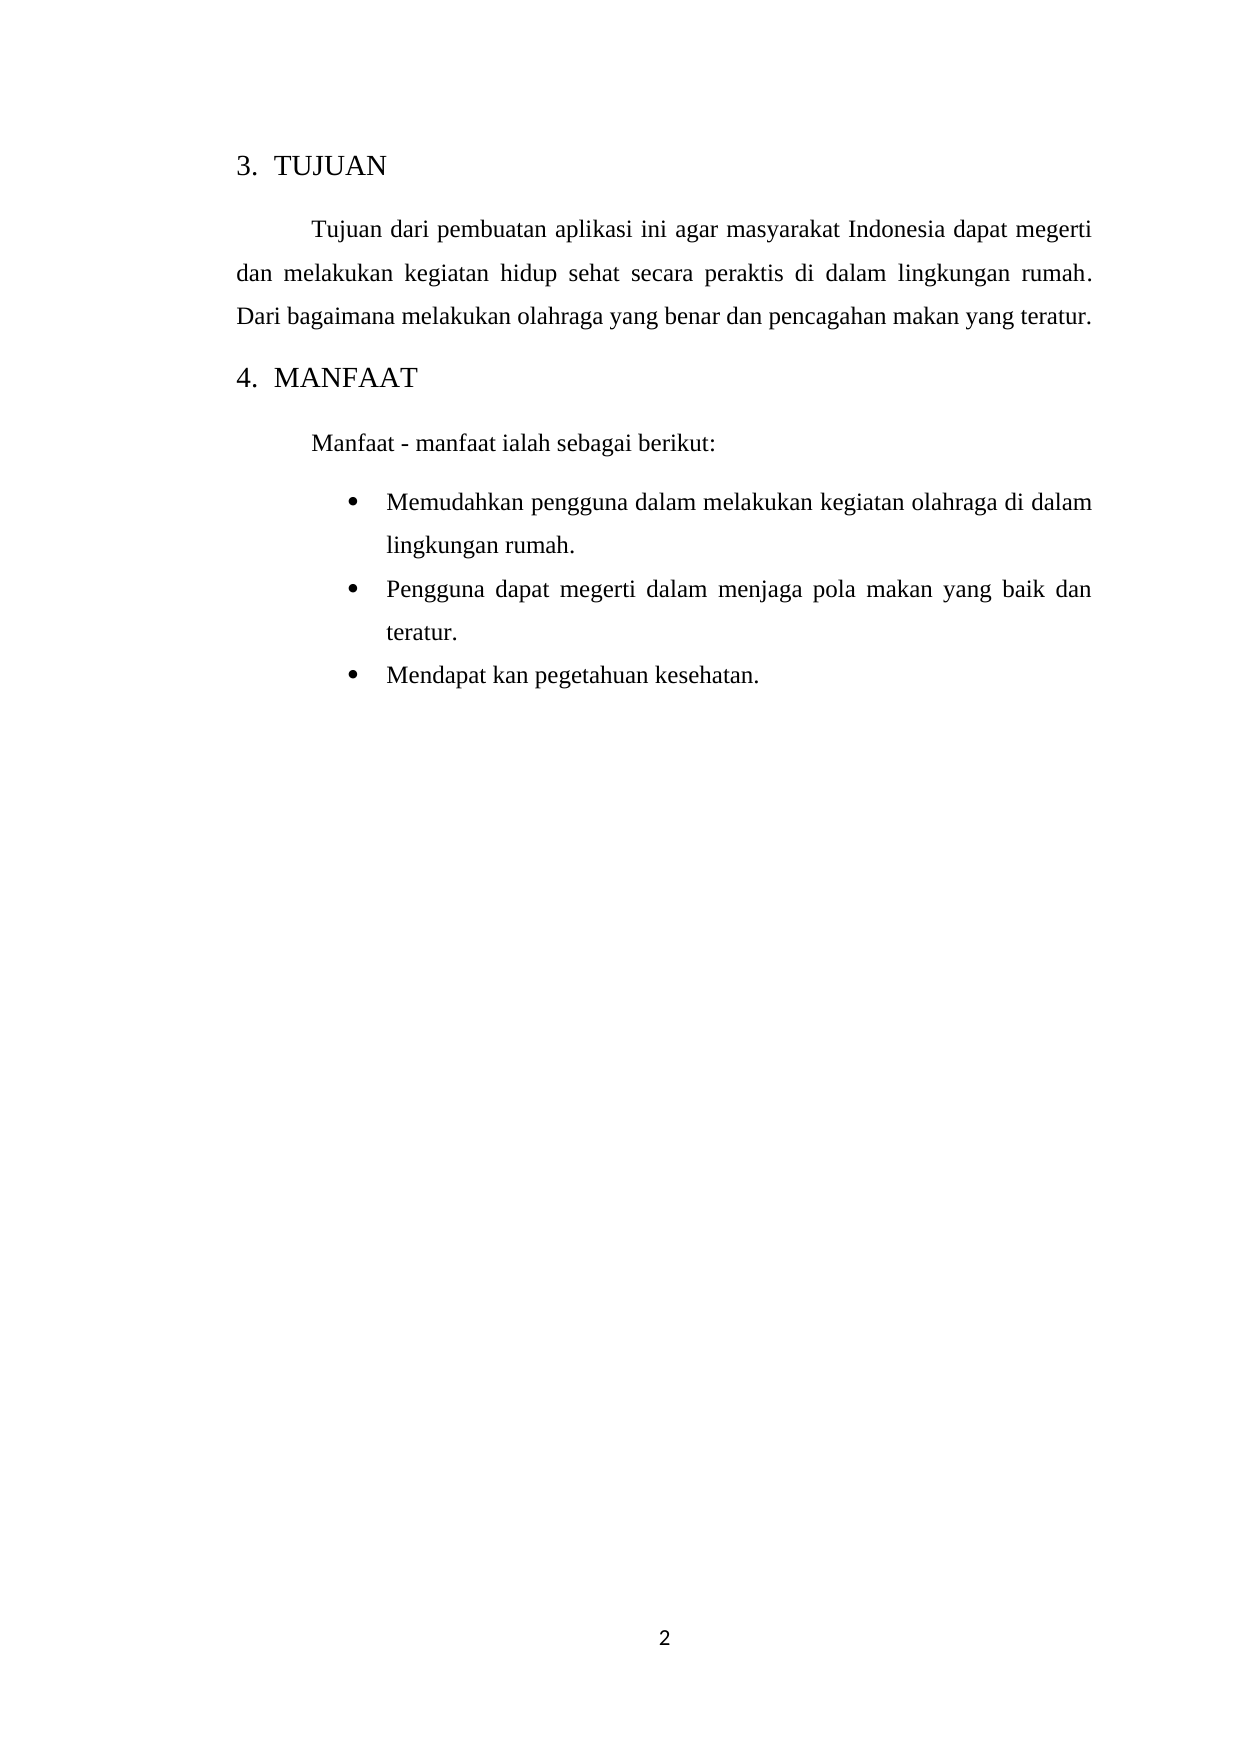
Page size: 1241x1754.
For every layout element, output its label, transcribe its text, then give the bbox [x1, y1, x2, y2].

list Pengguna dapat megerti dalam menjaga pola makan yang baik dan teratur. [349, 574, 1093, 646]
subtitle Manfaat [236, 361, 1093, 394]
text Tujuan dari pembuatan aplikasi ini agar masyarakat Indonesia dapat megerti dan melakukan kegiatan hidup sehat secara peraktis di dalam lingkungan rumah. Dari bagaimana melakukan olahraga yang benar dan pencagahan makan yang teratur. [236, 214, 1093, 329]
subtitle Tujuan [236, 148, 1093, 181]
list Memudahkan pengguna dalam melakukan kegiatan olahraga di dalam lingkungan rumah. [349, 487, 1093, 559]
text Manfaat - manfaat ialah sebagai berikut: [281, 428, 1093, 456]
list Mendapat kan pegetahuan kesehatan. [349, 660, 1093, 689]
